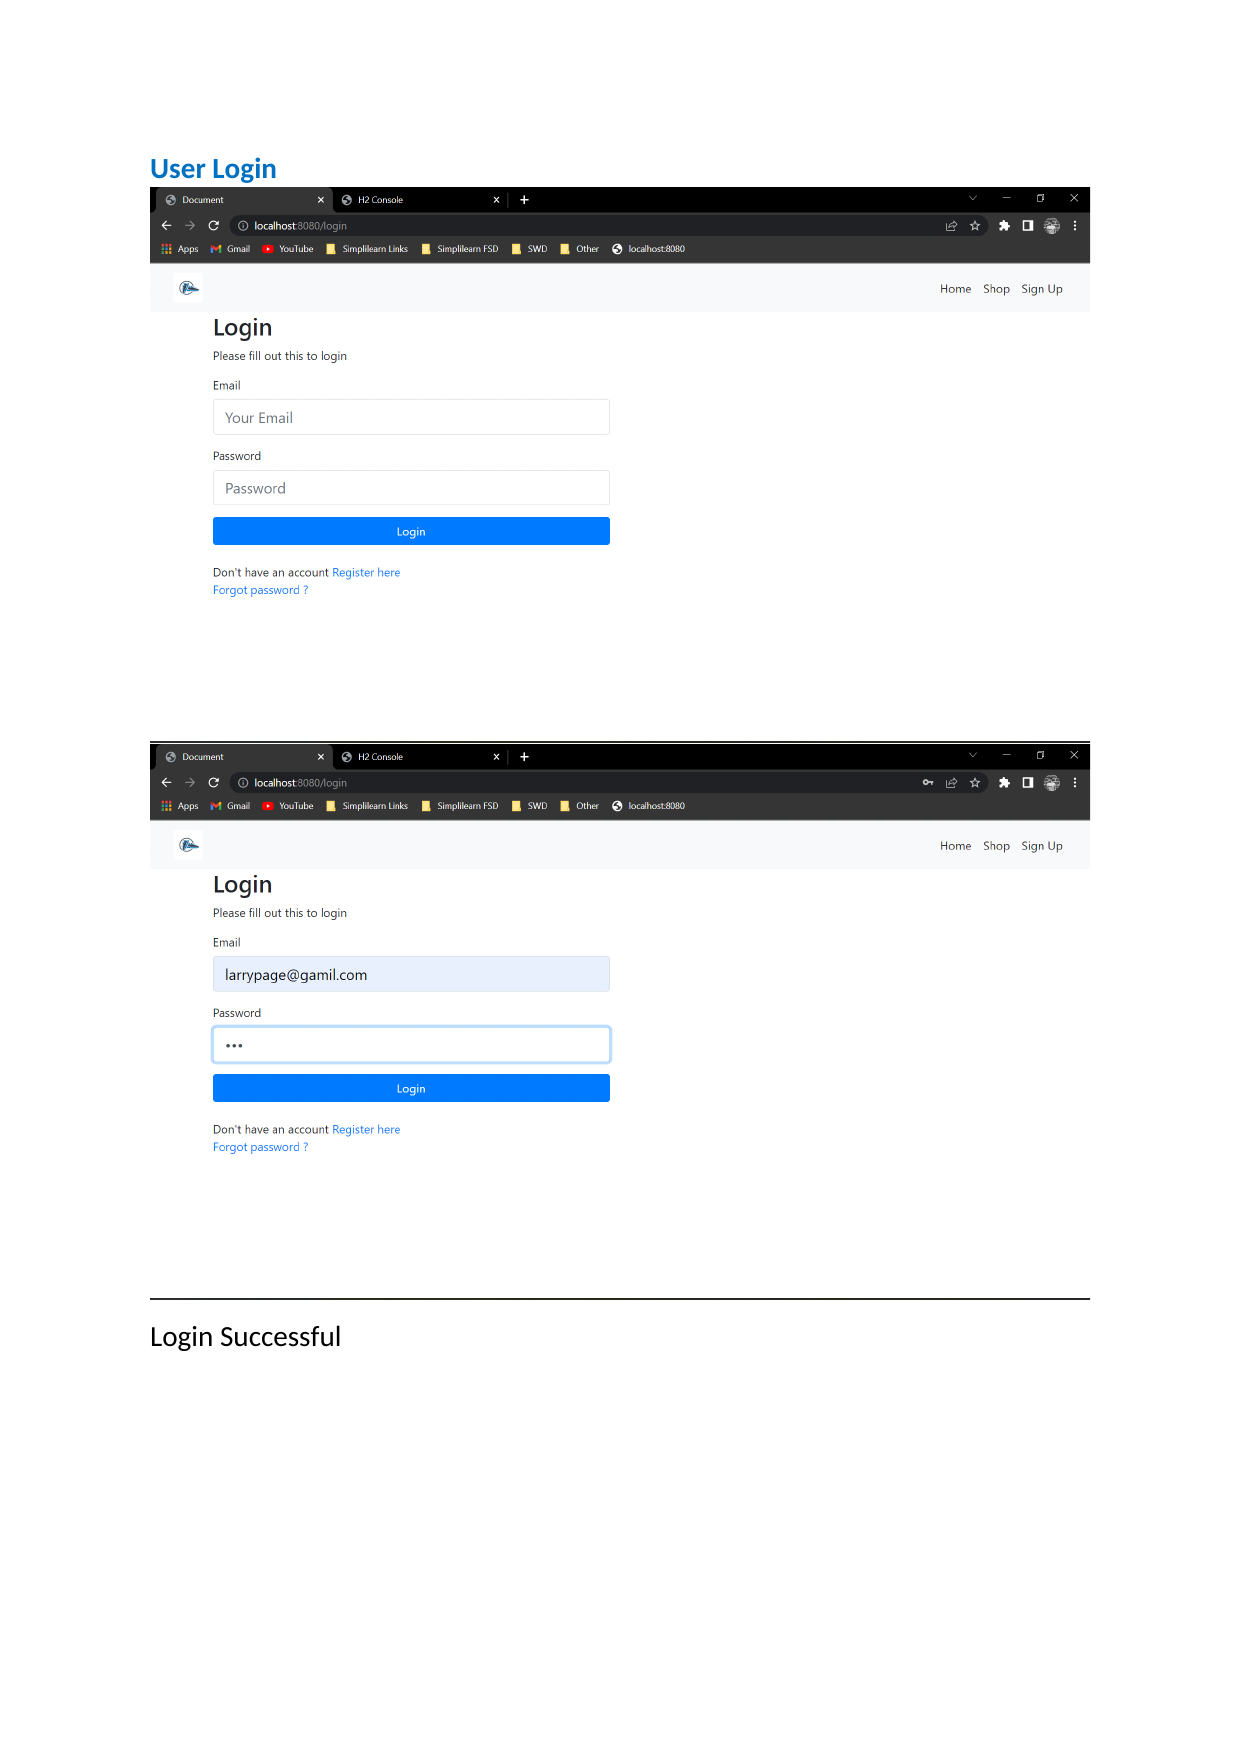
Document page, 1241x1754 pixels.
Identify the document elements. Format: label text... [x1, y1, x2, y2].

picture [150, 187, 1091, 743]
text User Login [150, 150, 1090, 187]
picture [150, 744, 1091, 1300]
text Login Successful [150, 1318, 1090, 1354]
